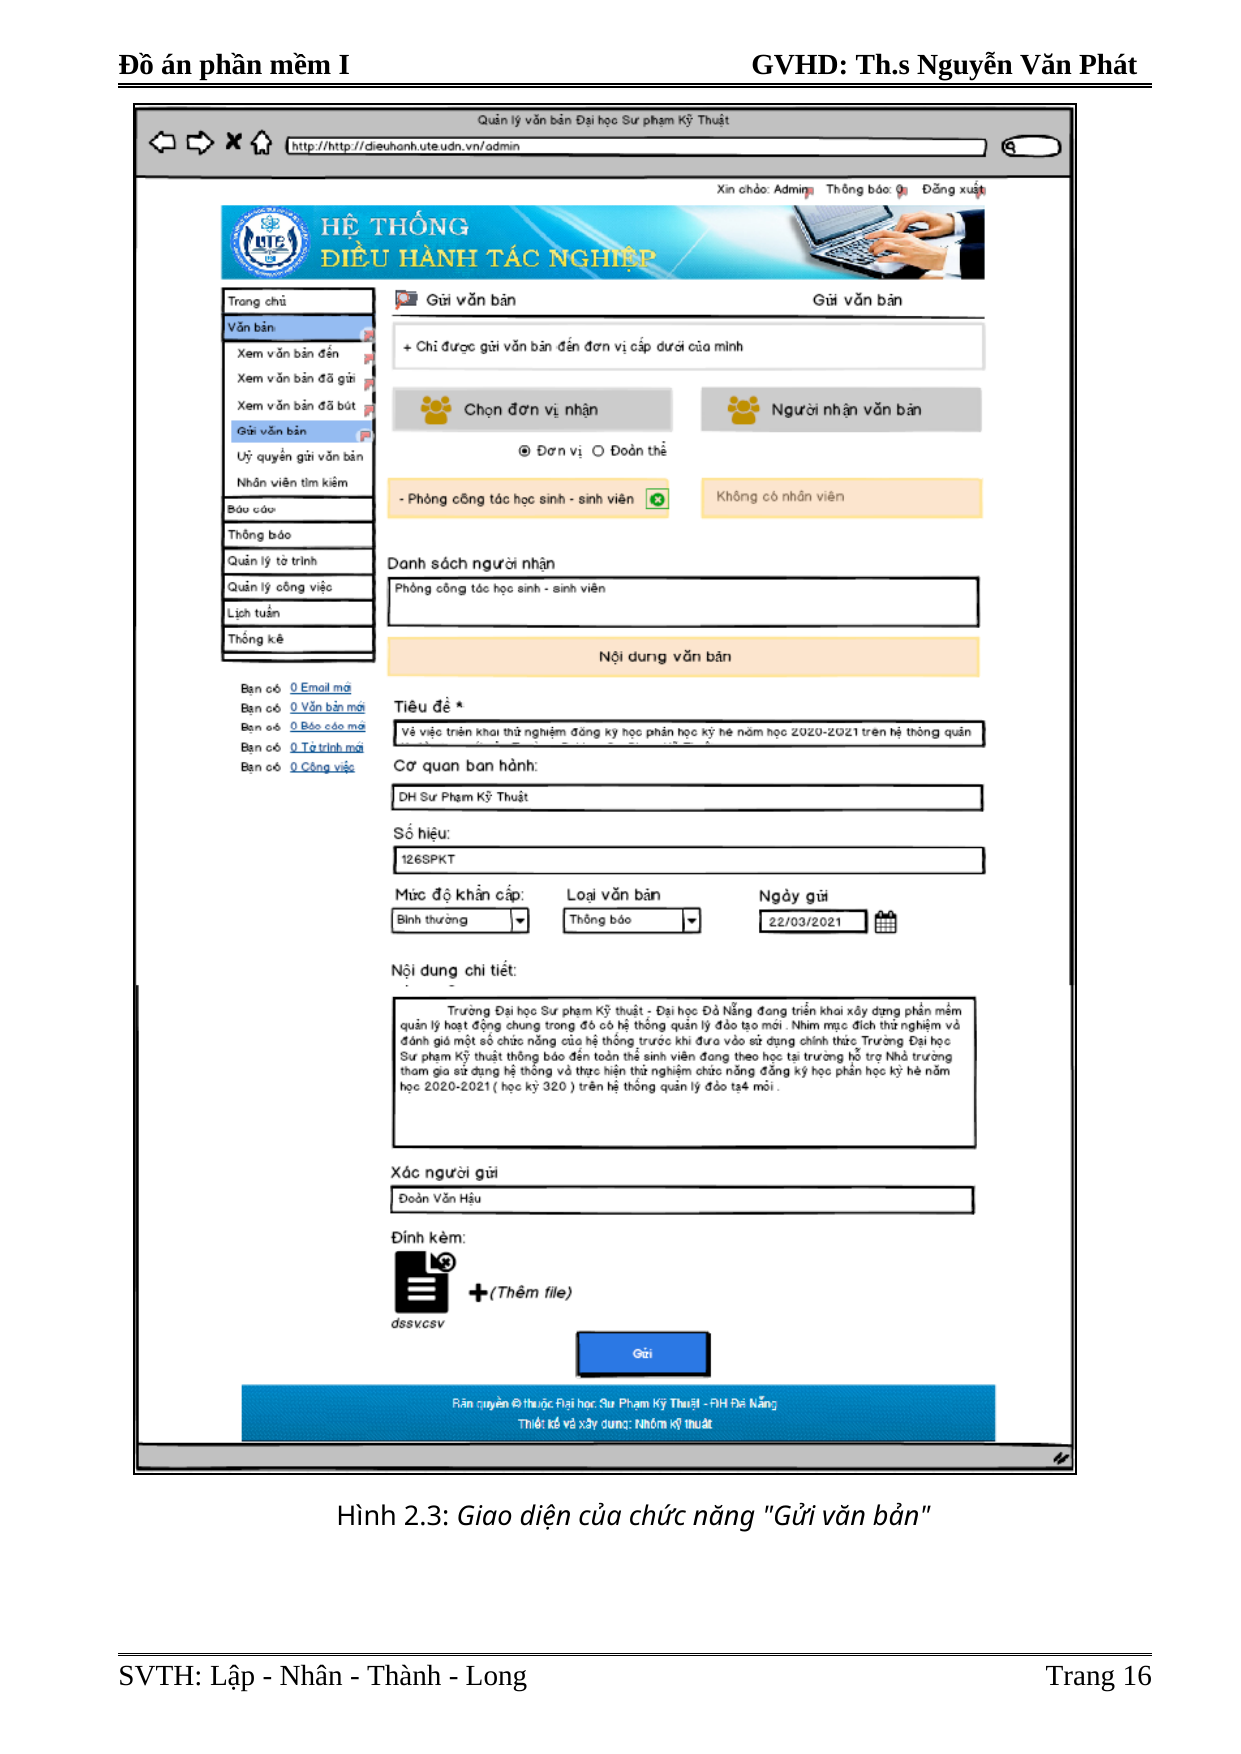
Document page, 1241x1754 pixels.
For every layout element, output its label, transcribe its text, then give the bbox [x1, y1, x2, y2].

subtitle Giao diện của chức năng "Gửi văn bản" [118, 1496, 1152, 1533]
picture [135, 105, 1075, 1473]
